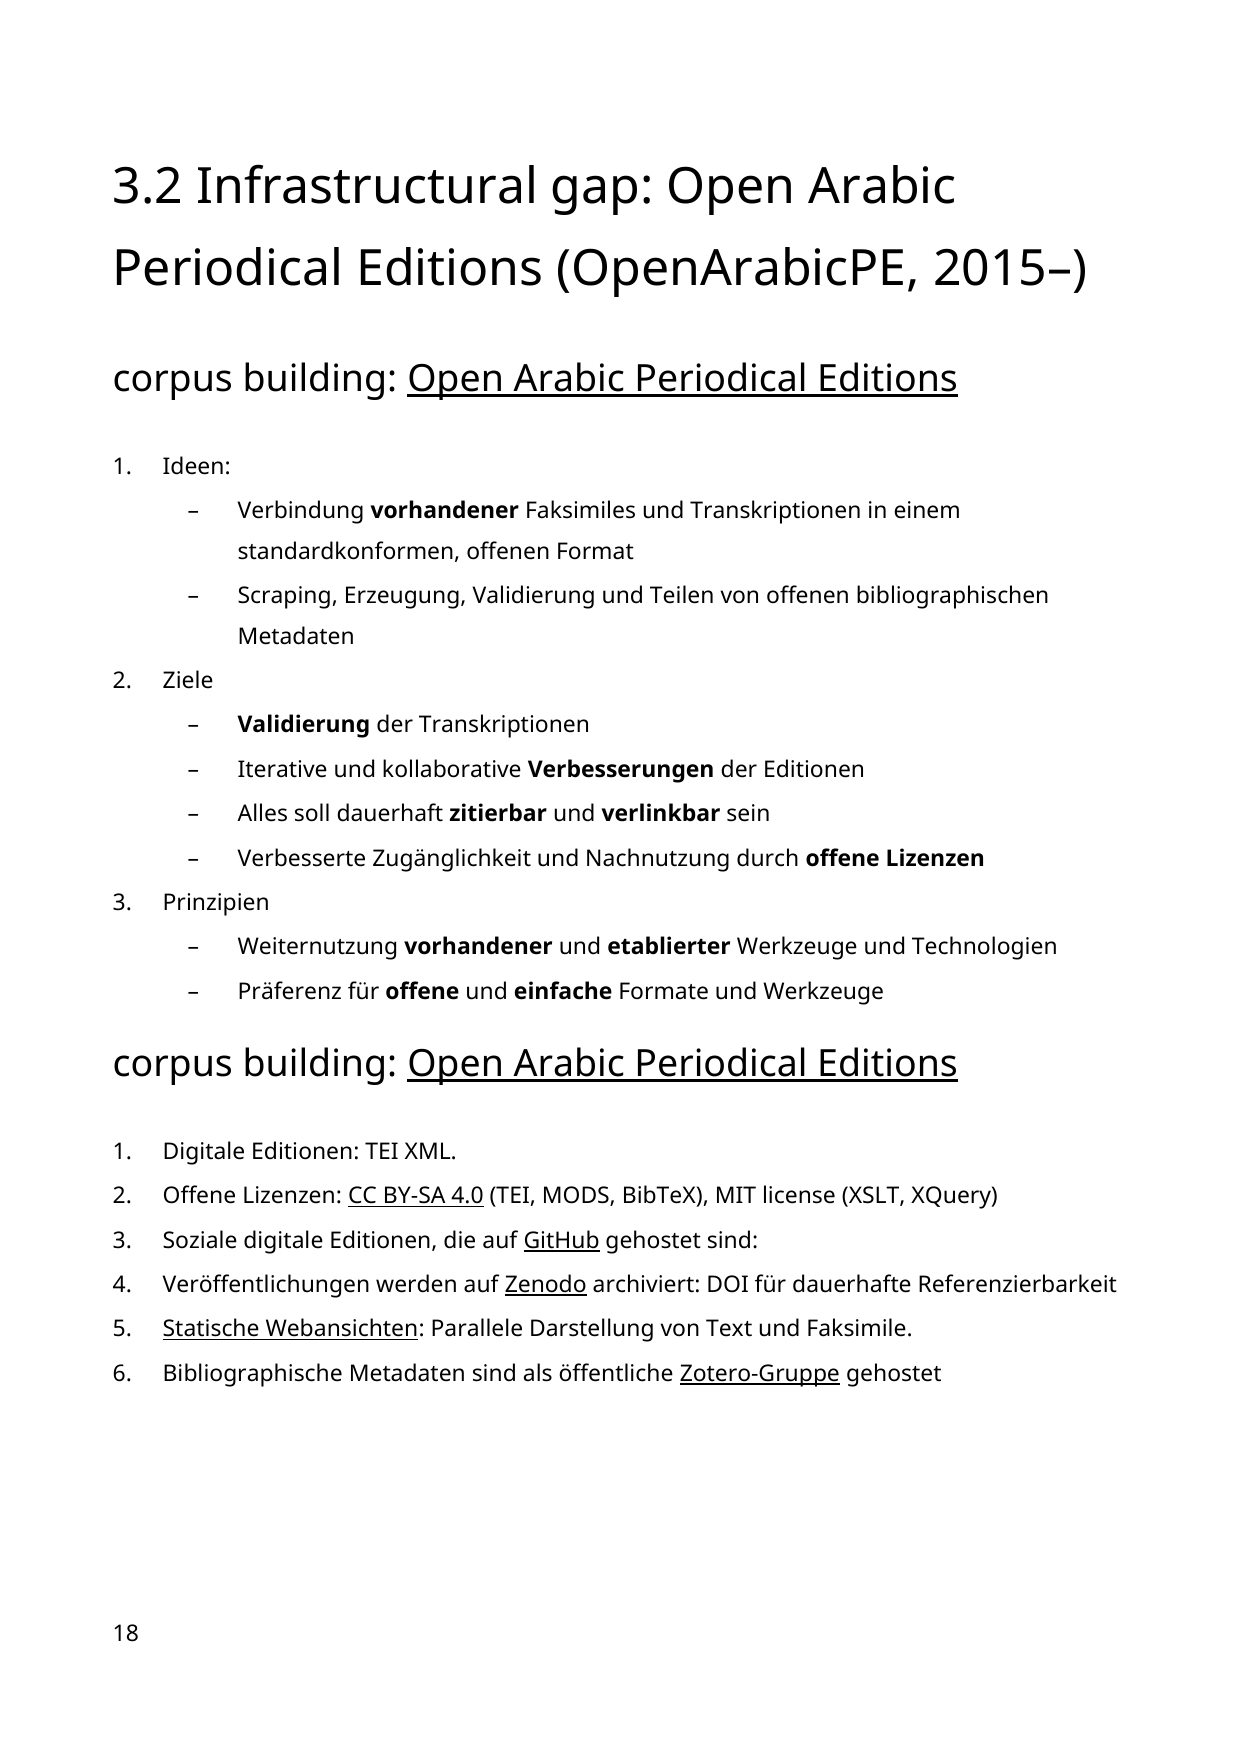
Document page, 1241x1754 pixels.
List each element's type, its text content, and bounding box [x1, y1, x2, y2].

list Statische Webansichten: Parallele Darstellung von Text und Faksimile. [112, 1312, 1128, 1343]
subtitle 3.2 Infrastructural gap: Open Arabic Periodical Editions (OpenArabicPE, 2015–) [112, 150, 1128, 300]
list Bibliographische Metadaten sind als öffentliche Zotero-Gruppe gehostet [112, 1357, 1128, 1388]
list Soziale digitale Editionen, die auf GitHub gehostet sind: [112, 1223, 1128, 1255]
list Scraping, Erzeugung, Validierung und Teilen von offenen bibliographischen Metadaten [187, 579, 1128, 651]
subtitle corpus building: Open Arabic Periodical Editions [112, 1036, 1128, 1087]
list Präferenz für offene und einfache Formate und Werkzeuge [187, 974, 1128, 1006]
subtitle corpus building: Open Arabic Periodical Editions [112, 351, 1128, 402]
list Weiternutzung vorhandener und etablierter Werkzeuge und Technologien [187, 930, 1128, 961]
list Validierung der Transkriptionen [187, 708, 1128, 739]
list Ziele [112, 664, 1128, 695]
list Ideen: [112, 449, 1128, 481]
list Verbindung vorhandener Faksimiles und Transkriptionen in einem standardkonformen, offenen Format [187, 494, 1128, 566]
list Verbesserte Zugänglichkeit und Nachnutzung durch offene Lizenzen [187, 841, 1128, 873]
list Offene Lizenzen: CC BY-SA 4.0 (TEI, MODS, BibTeX), MIT license (XSLT, XQuery) [112, 1179, 1128, 1210]
list Iterative und kollaborative Verbesserungen der Editionen [187, 753, 1128, 784]
list Prinzipien [112, 886, 1128, 917]
list Veröffentlichungen werden auf Zenodo archiviert: DOI für dauerhafte Referenzierbarkeit [112, 1268, 1128, 1299]
list Alles soll dauerhaft zitierbar und verlinkbar sein [187, 797, 1128, 828]
list Digitale Editionen: TEI XML. [112, 1135, 1128, 1166]
